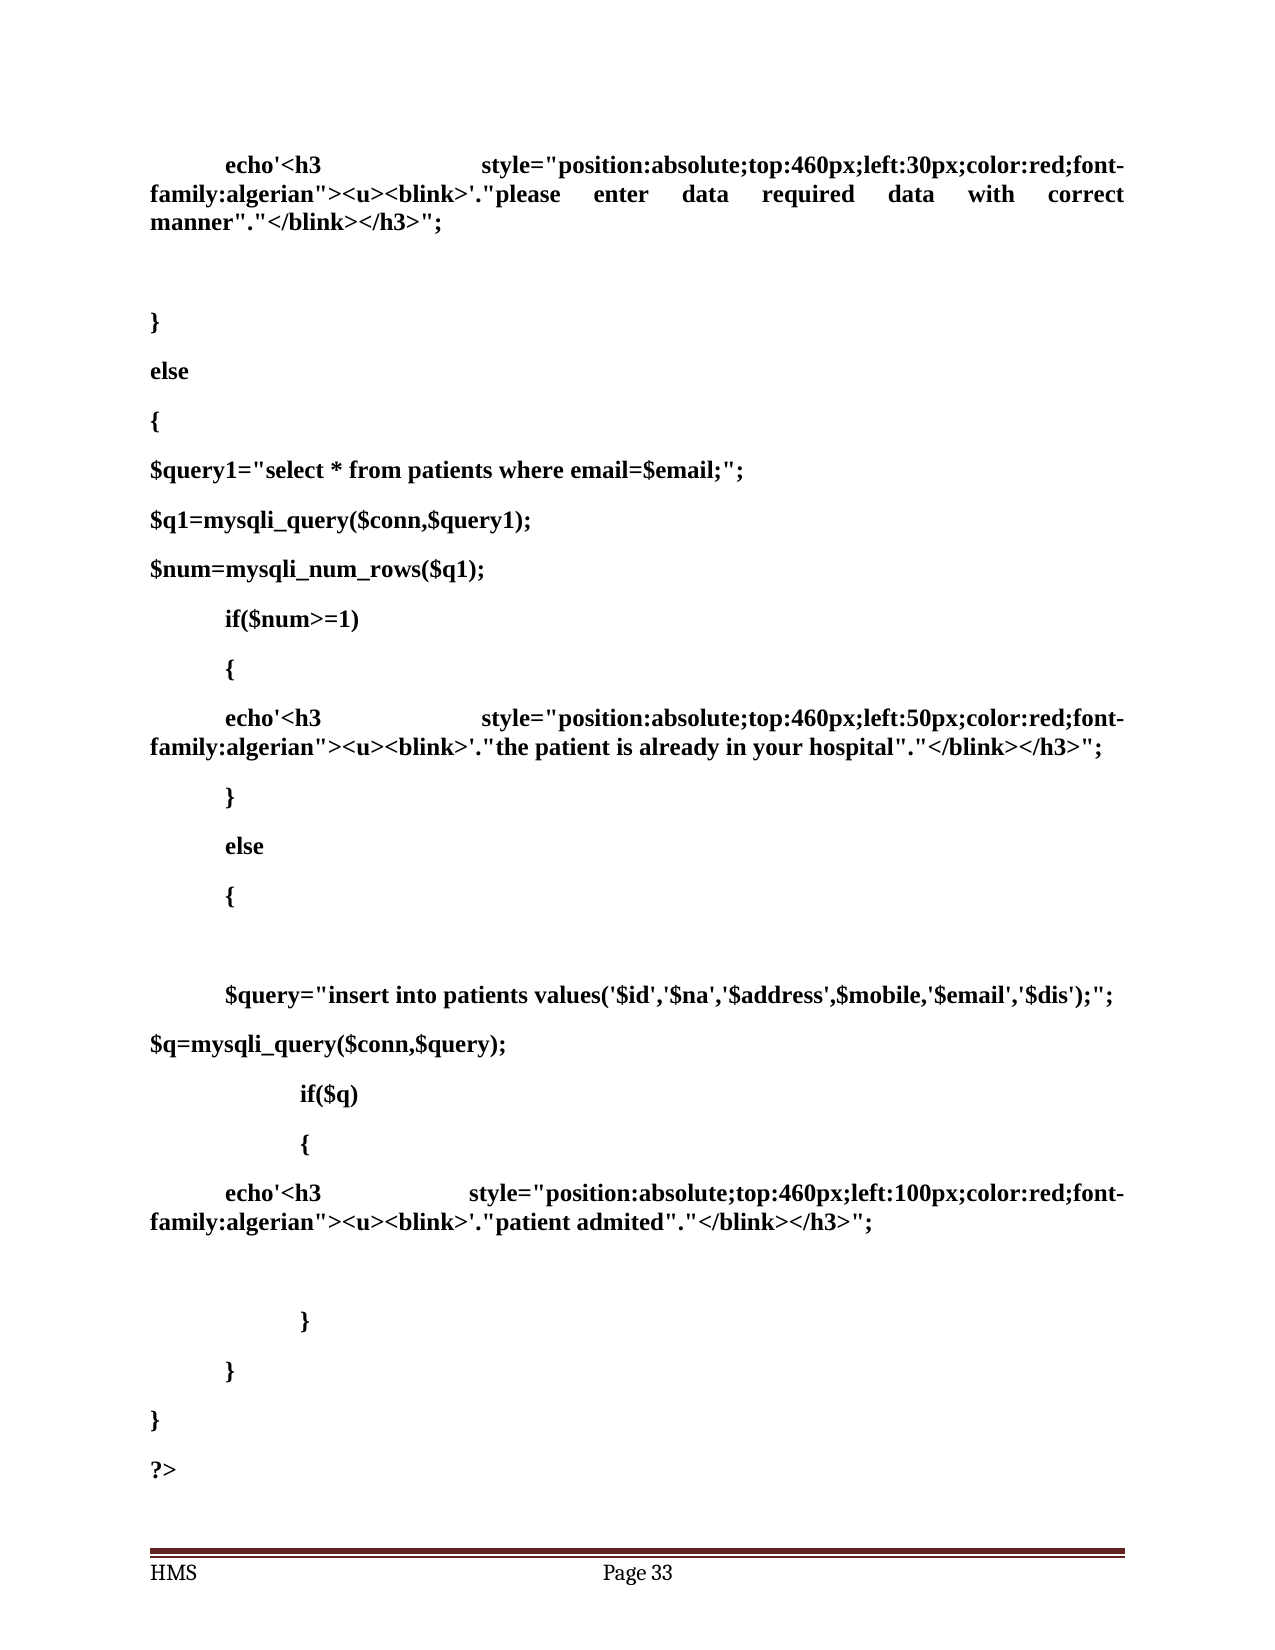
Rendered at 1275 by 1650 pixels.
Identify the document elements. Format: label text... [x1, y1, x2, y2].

text else [150, 831, 1125, 860]
text echo'<h3 style="position:absolute;top:460px;left:50px;color:red;font-family:algerian"><u><blink>'."the patient is already in your hospital"."</blink></h3>"; [150, 703, 1125, 761]
text { [150, 406, 1125, 434]
text $query1="select * from patients where email=$email;"; [150, 455, 1125, 484]
text } [150, 1405, 1125, 1434]
text else [150, 356, 1125, 385]
text if($q) [150, 1079, 1125, 1108]
text echo'<h3 style="position:absolute;top:460px;left:30px;color:red;font-family:algerian"><u><blink>'."please enter data required data with correct manner"."</blink></h3>"; [150, 150, 1125, 236]
text $query="insert into patients values('$id','$na','$address',$mobile,'$email','$dis');"; [150, 980, 1125, 1009]
text ?> [150, 1455, 1125, 1484]
text { [150, 1129, 1125, 1157]
text } [150, 307, 1125, 335]
text { [150, 654, 1125, 682]
text $q=mysqli_query($conn,$query); [150, 1029, 1125, 1058]
text } [150, 1306, 1125, 1335]
text $q1=mysqli_query($conn,$query1); [150, 505, 1125, 534]
text } [150, 782, 1125, 810]
text $num=mysqli_num_rows($q1); [150, 554, 1125, 583]
text echo'<h3 style="position:absolute;top:460px;left:100px;color:red;font-family:algerian"><u><blink>'."patient admited"."</blink></h3>"; [150, 1178, 1125, 1236]
text } [150, 1356, 1125, 1384]
text if($num>=1) [150, 604, 1125, 633]
text { [150, 881, 1125, 909]
